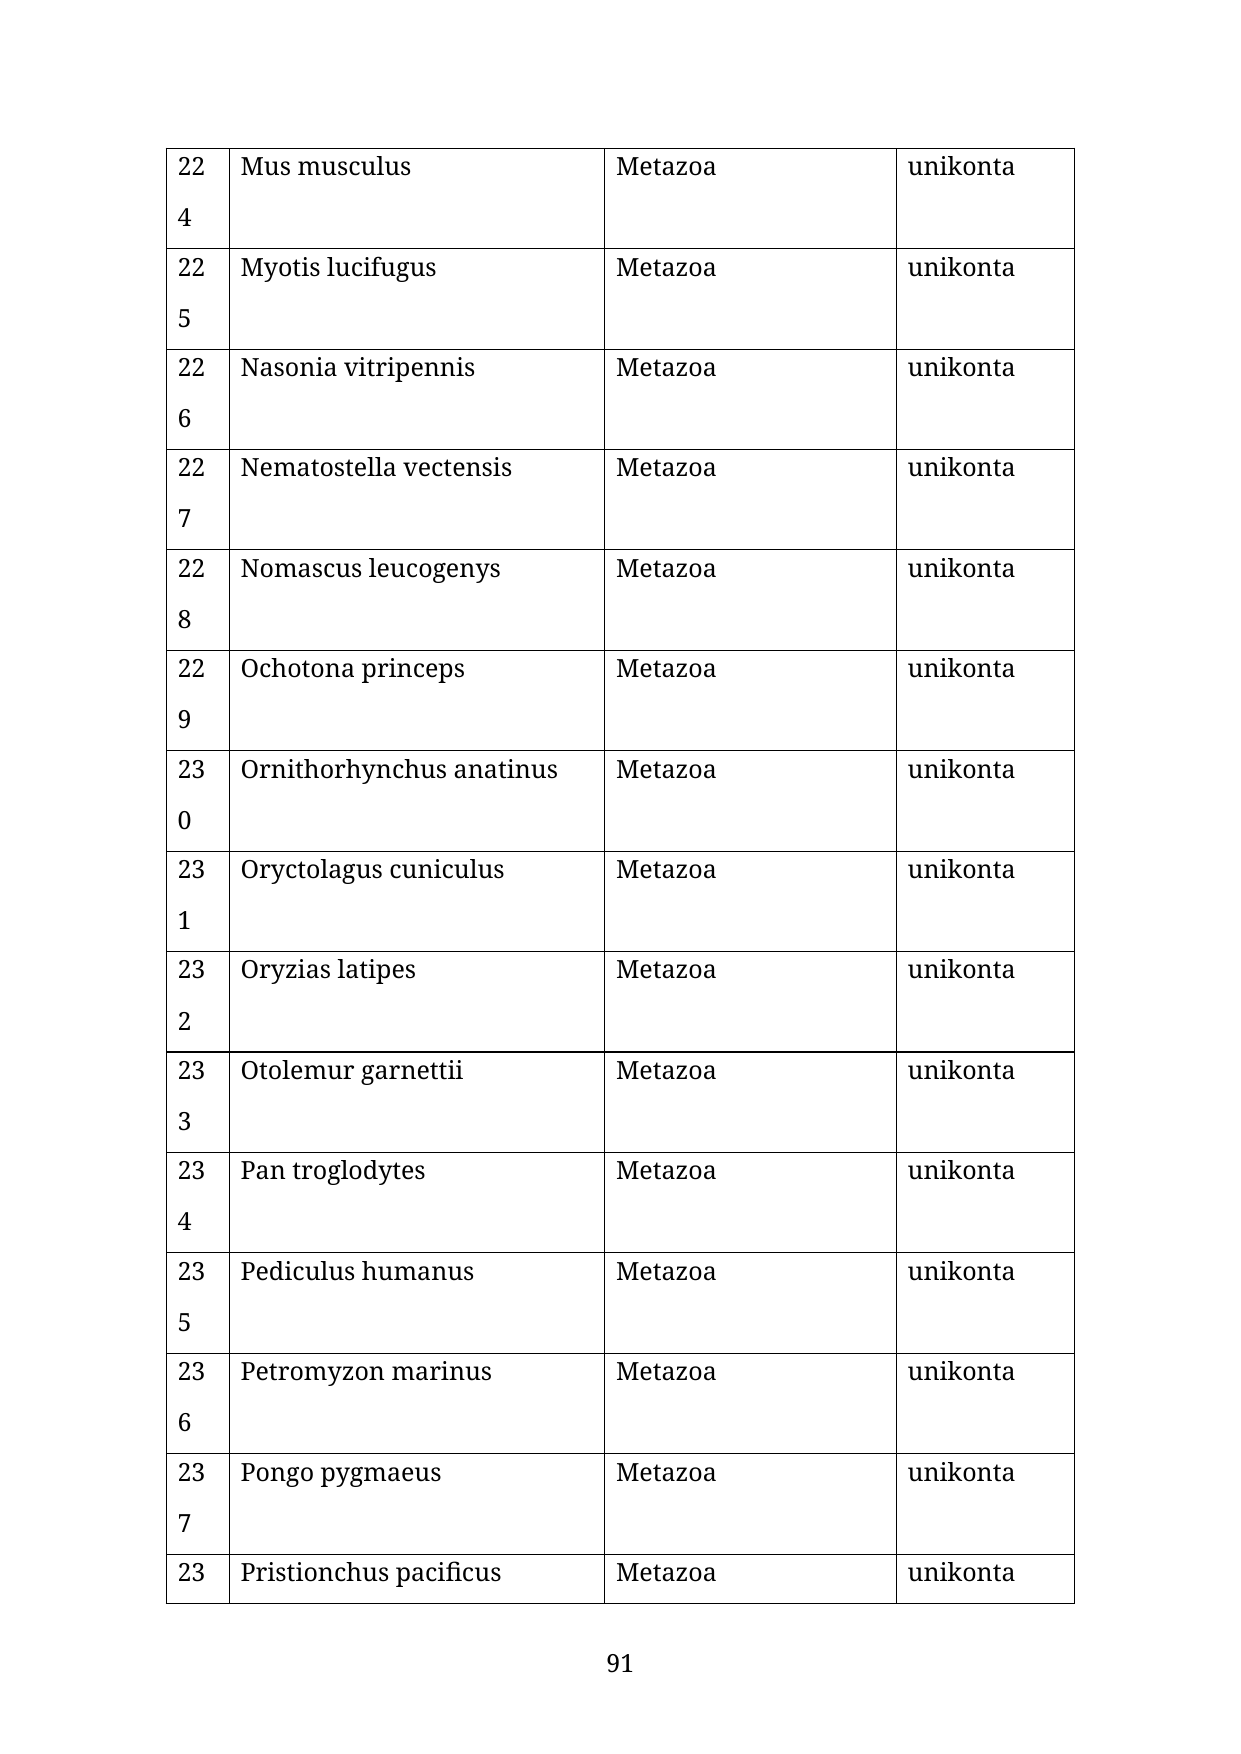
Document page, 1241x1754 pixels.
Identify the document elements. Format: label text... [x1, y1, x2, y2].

table_cell 235 [167, 1253, 229, 1353]
table_cell Metazoa [605, 1253, 896, 1353]
table_cell Pongo pygmaeus [230, 1454, 604, 1553]
table_cell Oryzias latipes [230, 952, 604, 1051]
table_cell Nasonia vitripennis [230, 350, 604, 449]
table_cell 226 [167, 350, 229, 449]
table_cell Metazoa [605, 1053, 896, 1152]
table_cell 236 [167, 1354, 229, 1453]
table_cell unikonta [897, 952, 1074, 1051]
table_cell unikonta [897, 1053, 1074, 1152]
table_cell 229 [167, 651, 229, 750]
table_cell 233 [167, 1053, 229, 1152]
table_cell Ornithorhynchus anatinus [230, 751, 604, 851]
table_cell Petromyzon marinus [230, 1354, 604, 1453]
table_cell 234 [167, 1153, 229, 1252]
table_cell Nomascus leucogenys [230, 550, 604, 650]
table_cell Nematostella vectensis [230, 450, 604, 549]
table_cell Pediculus humanus [230, 1253, 604, 1353]
table_cell unikonta [897, 1153, 1074, 1252]
table_cell 238 [167, 1555, 229, 1603]
table_cell unikonta [897, 1354, 1074, 1453]
table_cell unikonta [897, 1253, 1074, 1353]
table_cell unikonta [897, 450, 1074, 549]
table_cell Metazoa [605, 1454, 896, 1553]
table_cell Metazoa [605, 1153, 896, 1252]
table_cell 230 [167, 751, 229, 851]
table_cell Metazoa [605, 751, 896, 851]
table_cell Otolemur garnettii [230, 1053, 604, 1152]
table_cell 231 [167, 852, 229, 951]
table_cell unikonta [897, 751, 1074, 851]
table_cell Metazoa [605, 852, 896, 951]
table_cell Metazoa [605, 550, 896, 650]
table_cell Metazoa [605, 350, 896, 449]
table_cell 237 [167, 1454, 229, 1553]
table_cell unikonta [897, 249, 1074, 348]
table_cell 228 [167, 550, 229, 650]
table_cell Metazoa [605, 952, 896, 1051]
table_cell Mus musculus [230, 149, 604, 248]
table_cell 227 [167, 450, 229, 549]
table_cell unikonta [897, 852, 1074, 951]
table_cell Ochotona princeps [230, 651, 604, 750]
table_cell Oryctolagus cuniculus [230, 852, 604, 951]
table_cell Metazoa [605, 249, 896, 348]
table_cell unikonta [897, 651, 1074, 750]
table_cell 232 [167, 952, 229, 1051]
table_cell Pan troglodytes [230, 1153, 604, 1252]
table_cell 225 [167, 249, 229, 348]
table_cell unikonta [897, 350, 1074, 449]
table_cell Myotis lucifugus [230, 249, 604, 348]
table_cell Metazoa [605, 1555, 896, 1603]
table_cell unikonta [897, 550, 1074, 650]
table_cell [230, 1555, 604, 1603]
table_cell unikonta [897, 1454, 1074, 1553]
table_cell unikonta [897, 149, 1074, 248]
table_cell Metazoa [605, 149, 896, 248]
table_cell Metazoa [605, 651, 896, 750]
table_cell Metazoa [605, 1354, 896, 1453]
table_cell unikonta [897, 1555, 1074, 1603]
table_cell 224 [167, 149, 229, 248]
table_cell Metazoa [605, 450, 896, 549]
